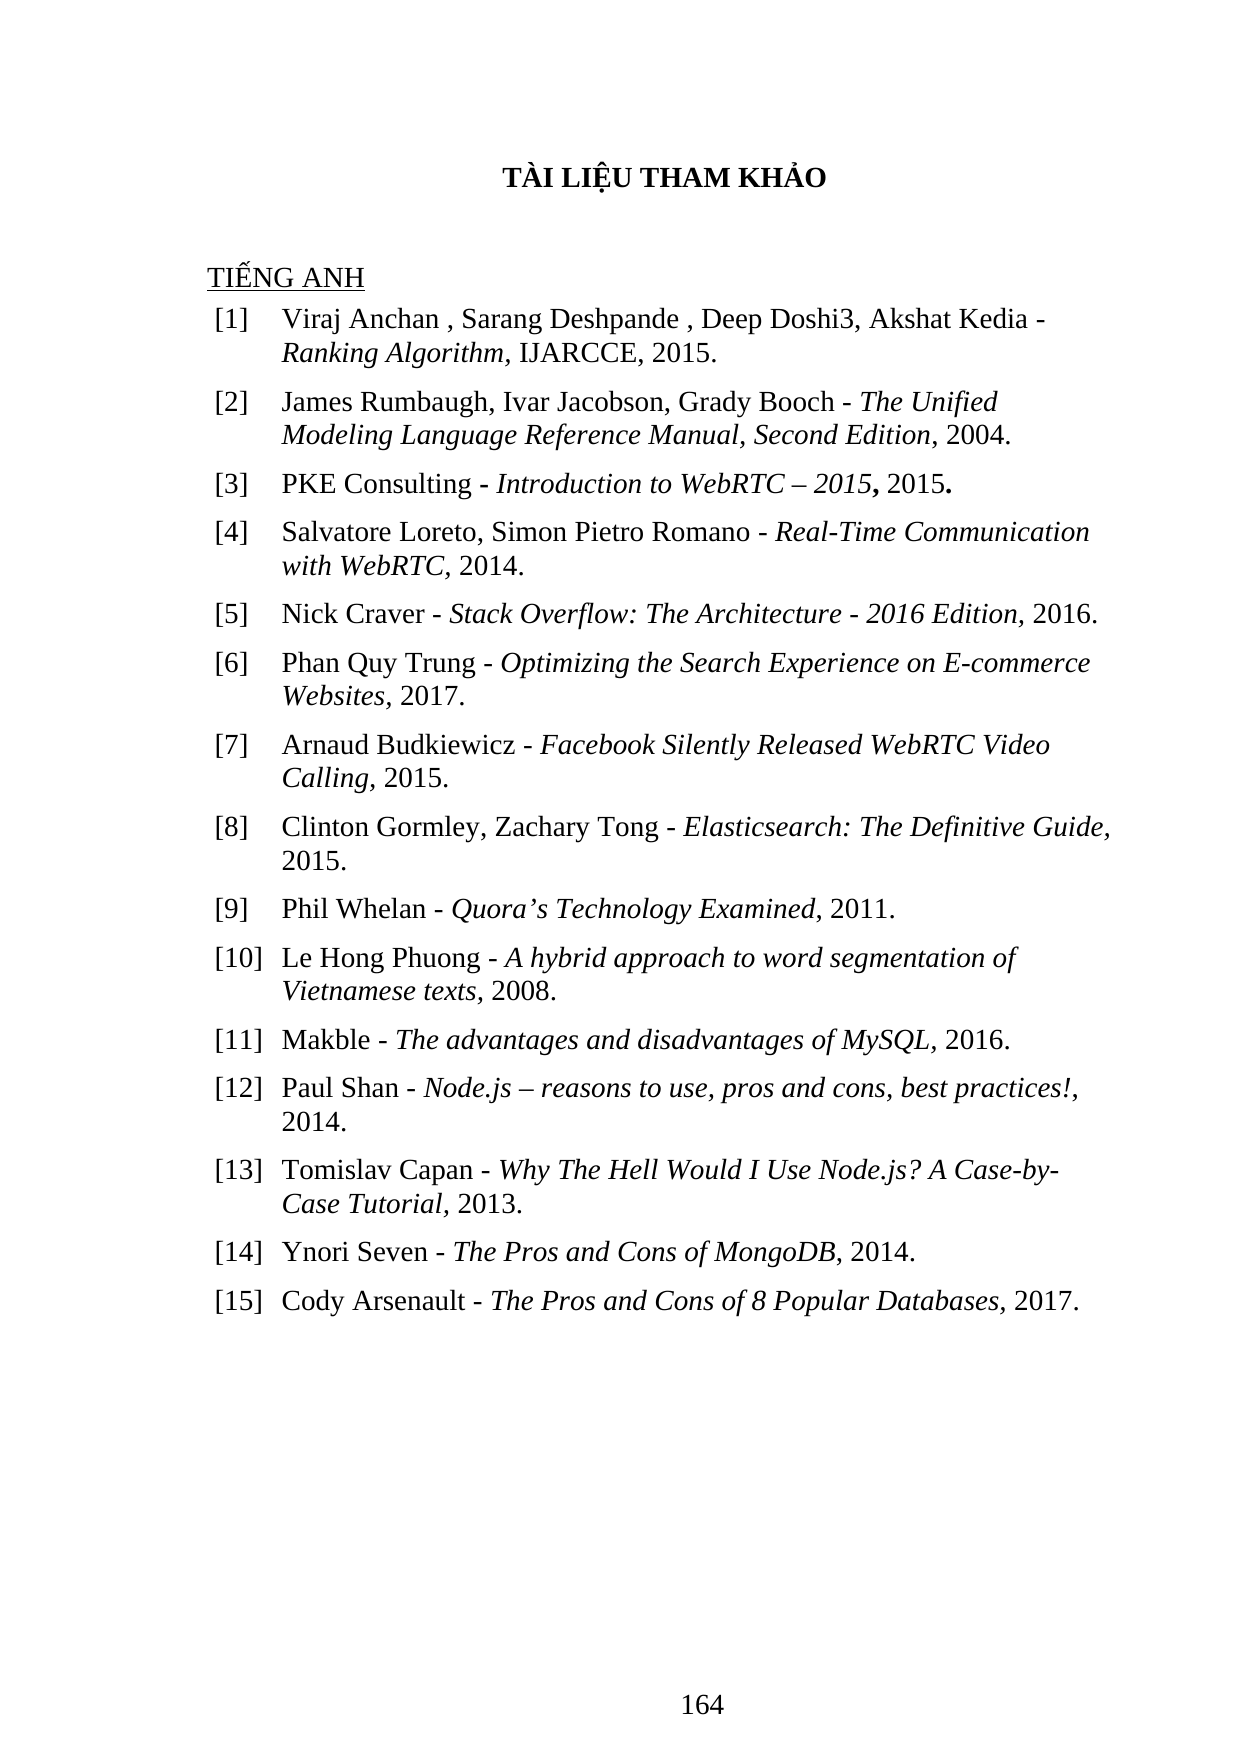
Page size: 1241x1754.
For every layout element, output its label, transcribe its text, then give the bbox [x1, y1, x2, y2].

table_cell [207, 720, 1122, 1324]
subtitle TÀI LIỆU THAM KHẢO [207, 160, 1122, 194]
text TIẾNG ANH [207, 261, 1122, 294]
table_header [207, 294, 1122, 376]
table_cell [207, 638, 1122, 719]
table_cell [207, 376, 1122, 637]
